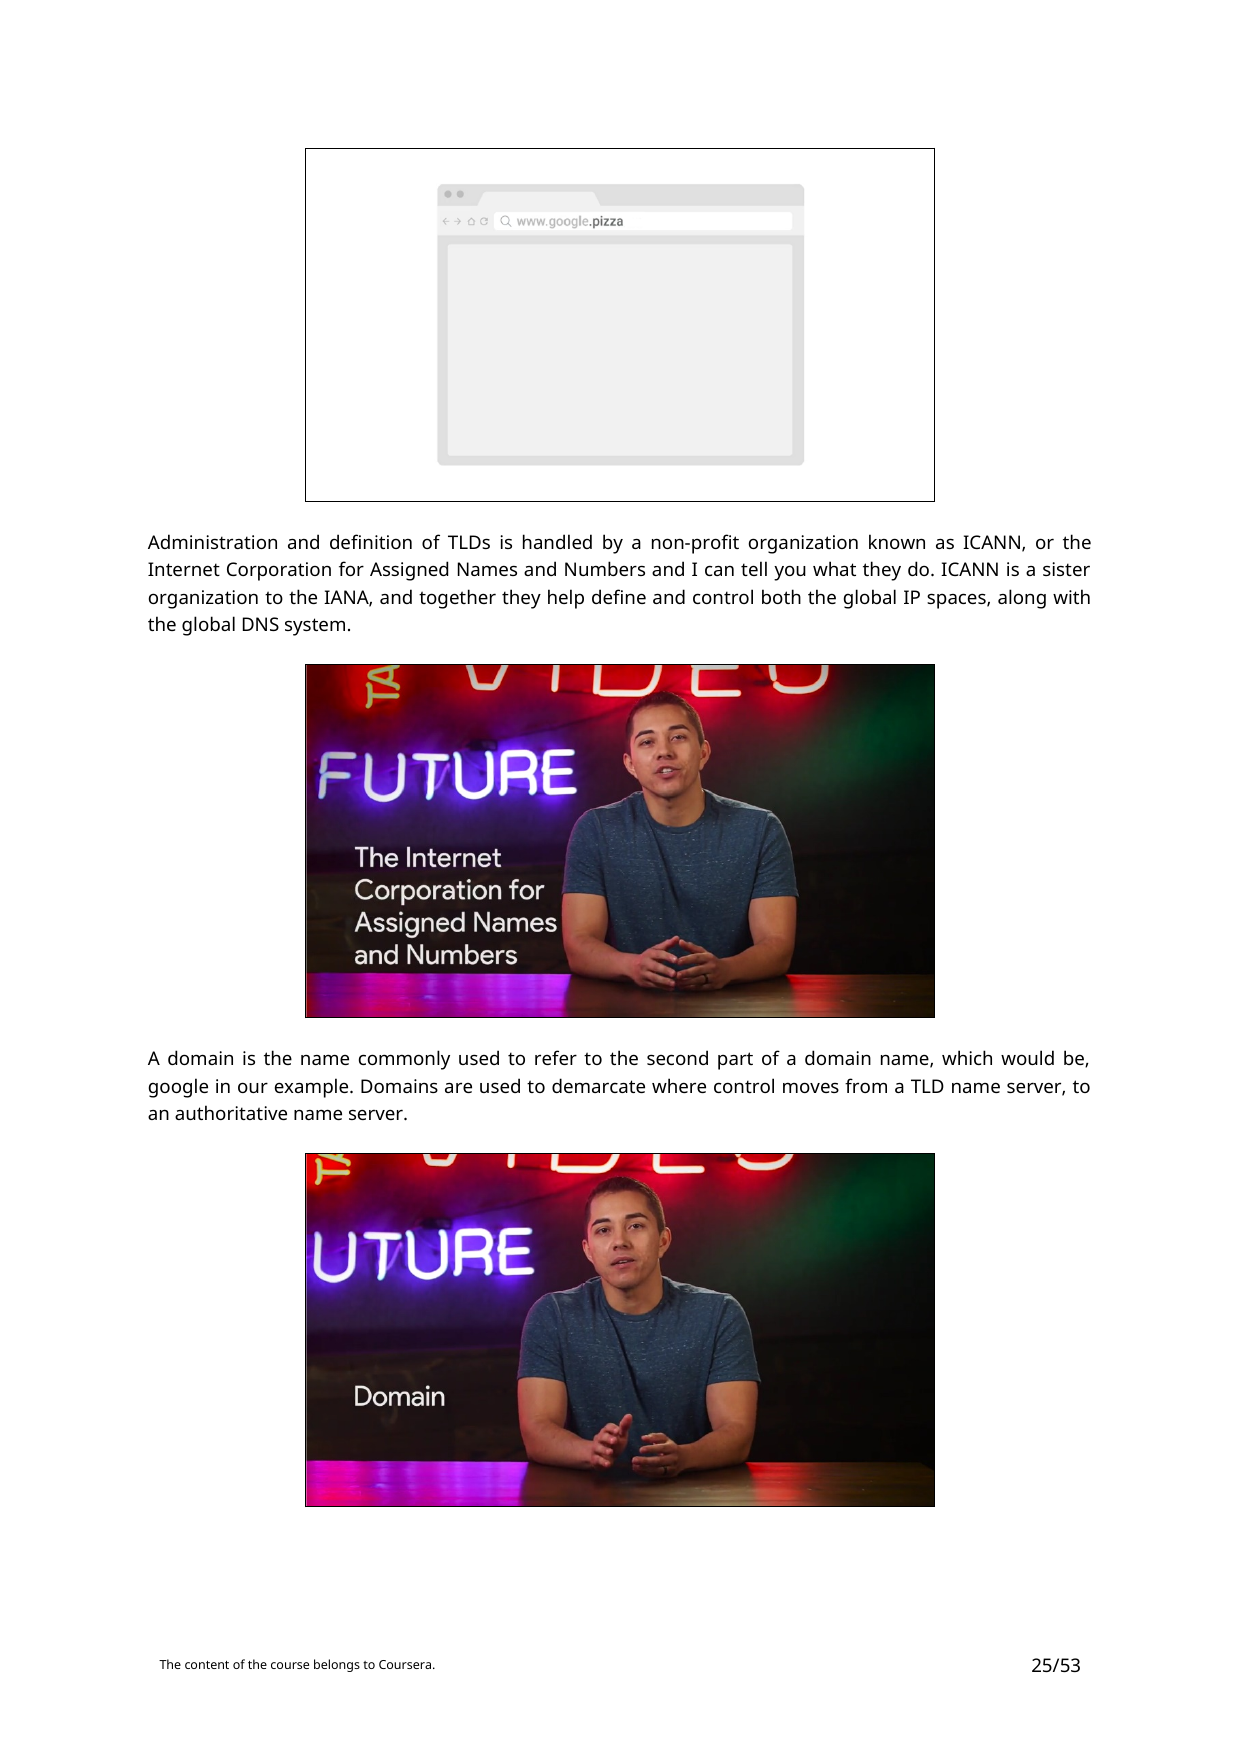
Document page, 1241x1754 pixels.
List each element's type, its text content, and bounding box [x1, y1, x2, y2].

text Administration and definition of TLDs is handled by a non-profit organization known as ICANN, or the Internet Corporation for Assigned Names and Numbers and I can tell you what they do. ICANN is a sister organization to the IANA, and together they help define and control both the global IP spaces, along with the global DNS system. [148, 529, 1093, 637]
text A domain is the name commonly used to refer to the second part of a domain name, which would be, google in our example. Domains are used to demarcate where control moves from a TLD name server, to an authoritative name server. [148, 1046, 1093, 1126]
picture [306, 149, 934, 501]
picture [306, 1154, 934, 1506]
picture [306, 665, 934, 1017]
